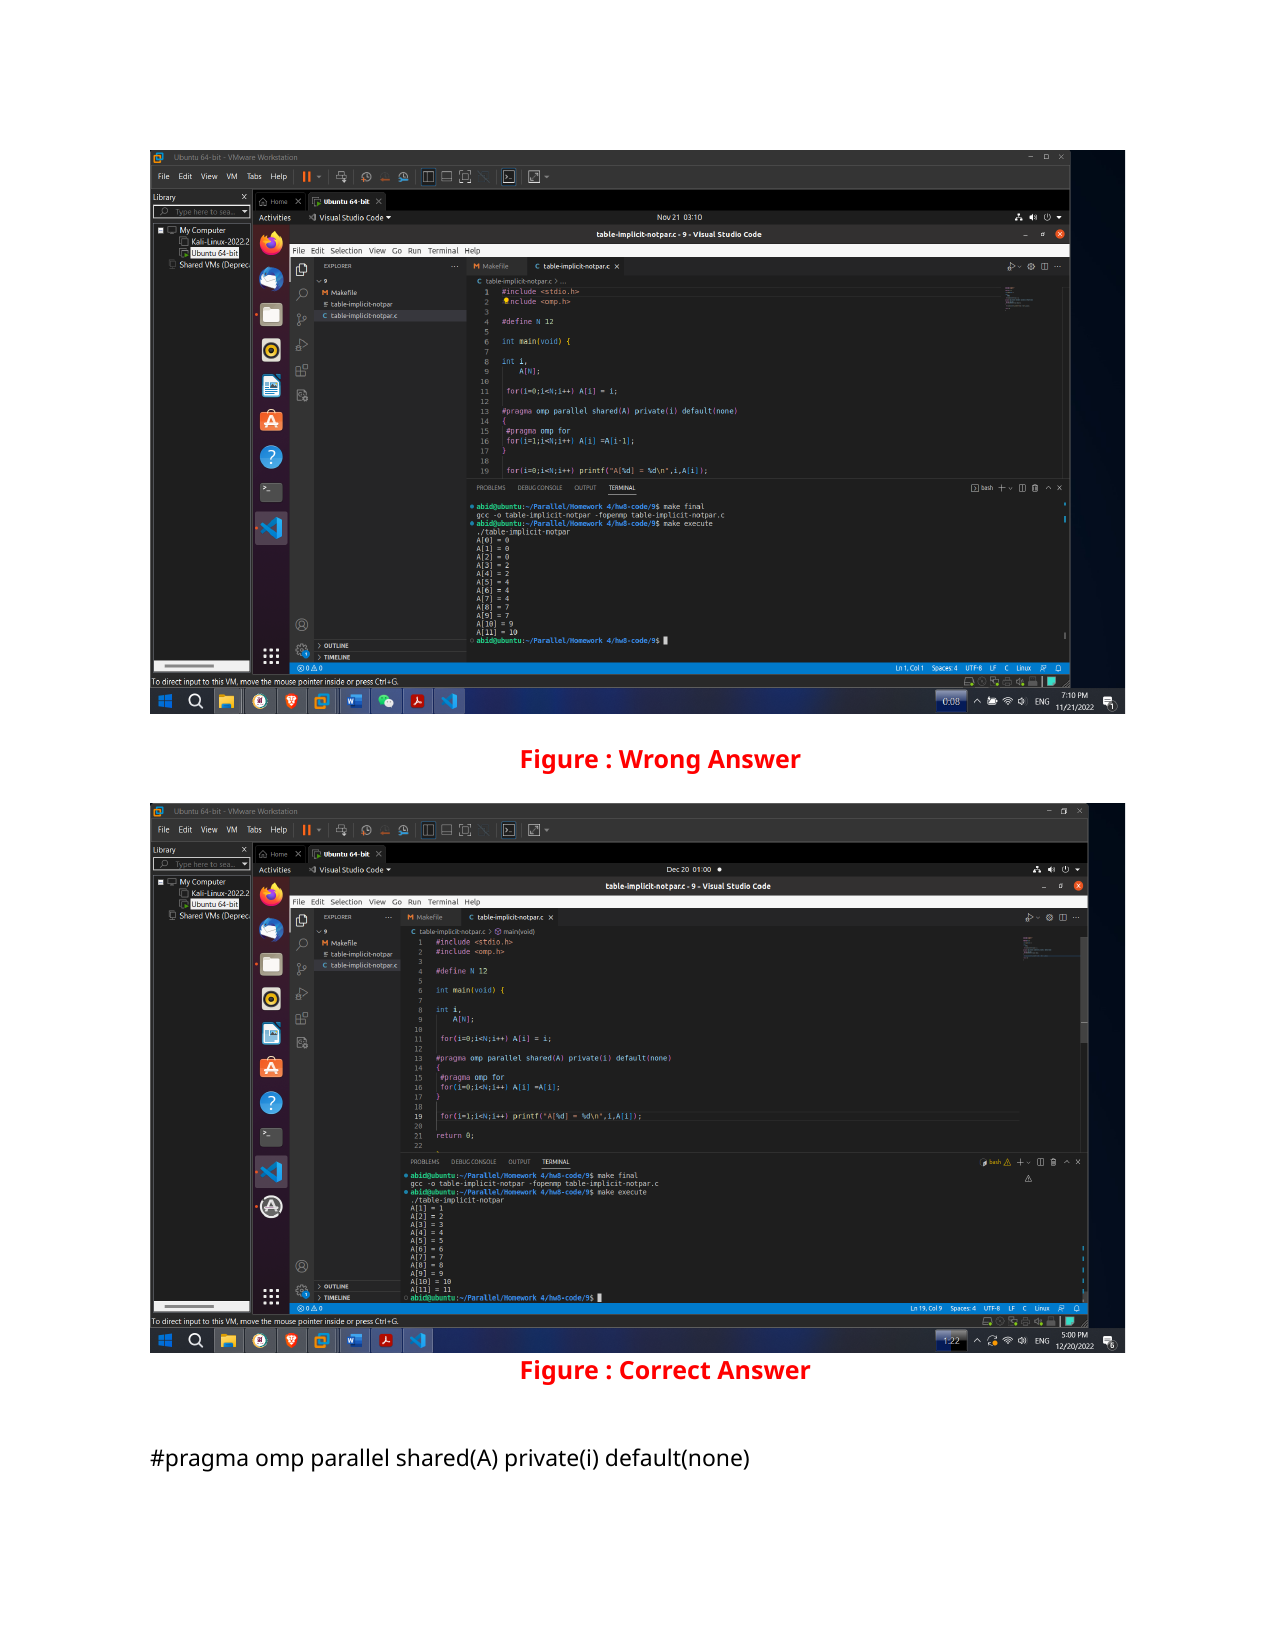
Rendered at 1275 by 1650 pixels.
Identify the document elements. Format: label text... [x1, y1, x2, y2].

picture [150, 150, 1125, 714]
picture [150, 803, 1125, 1353]
text Figure : Correct Answer [150, 1353, 1125, 1386]
text Figure : Wrong Answer [150, 742, 1125, 776]
text #pragma omp parallel shared(A) private(i) default(none) [150, 1442, 1125, 1474]
